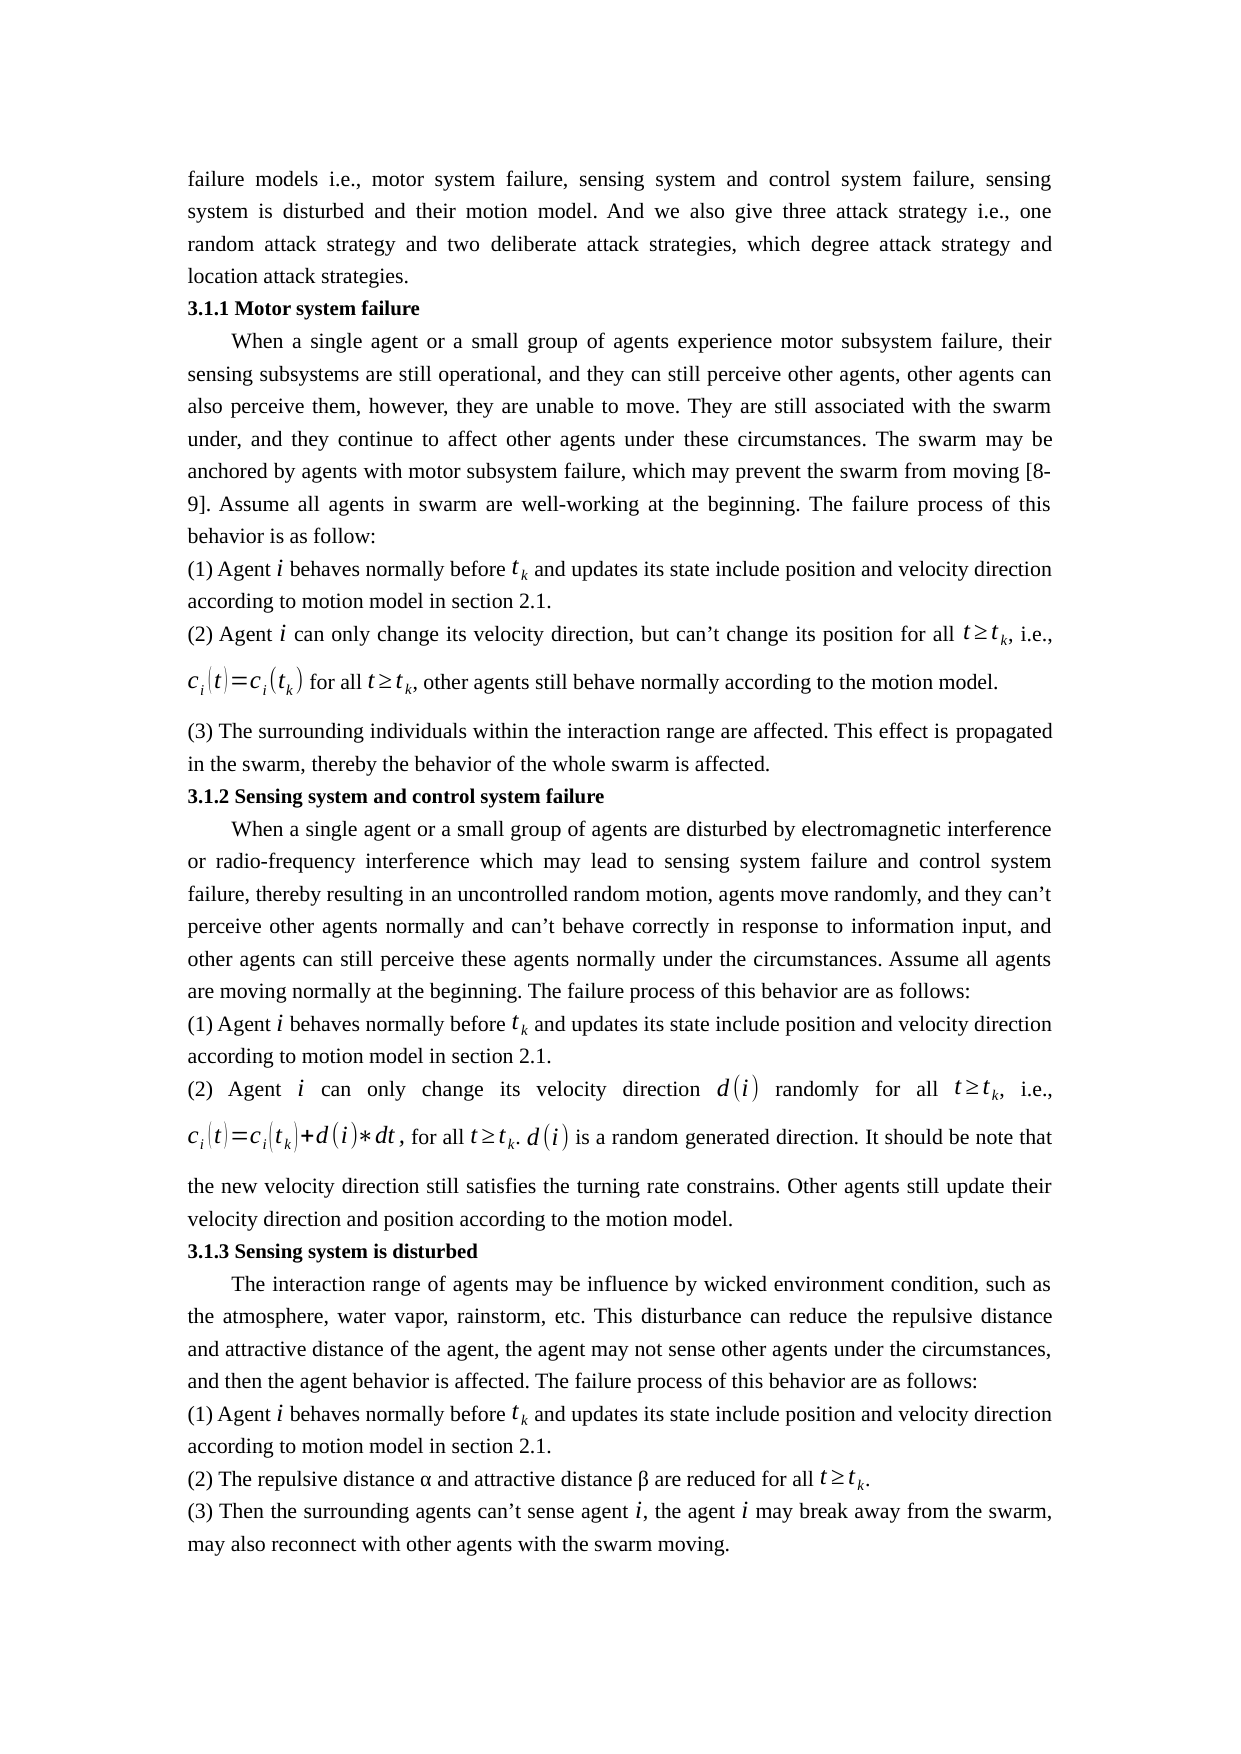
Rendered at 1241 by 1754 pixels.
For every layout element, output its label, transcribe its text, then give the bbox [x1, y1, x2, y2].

text 3.1.1 Motor system failure [187, 292, 1053, 324]
text (1) Agent behaves normally before and updates its state include position and velocity direction according to motion model in section 2.1. [187, 1007, 1053, 1072]
text (1) Agent behaves normally before and updates its state include position and velocity direction according to motion model in section 2.1. [187, 1397, 1053, 1462]
text (2) Agent can only change its velocity direction randomly for all , i.e., for all . is a random generated direction. It should be note that the new velocity direction still satisfies the turning rate constrains. Other agents still update their velocity direction and position according to the motion model. [187, 1072, 1053, 1234]
text (3) The surrounding individuals within the interaction range are affected. This effect is propagated in the swarm, thereby the behavior of the whole swarm is affected. [187, 714, 1053, 779]
text 3.1.2 Sensing system and control system failure [187, 779, 1053, 812]
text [187, 162, 1053, 292]
text (3) Then the surrounding agents can’t sense agent , the agent may break away from the swarm, may also reconnect with other agents with the swarm moving. [187, 1494, 1053, 1559]
text (2) The repulsive distance α and attractive distance β are reduced for all . [187, 1462, 1053, 1494]
text When a single agent or a small group of agents experience motor subsystem failure, their sensing subsystems are still operational, and they can still perceive other agents, other agents can also perceive them, however, they are unable to move. They are still associated with the swarm under, and they continue to affect other agents under these circumstances. The swarm may be anchored by agents with motor subsystem failure, which may prevent the swarm from moving [8-9]. Assume all agents in swarm are well-working at the beginning. The failure process of this behavior is as follow: [187, 324, 1053, 552]
text (2) Agent can only change its velocity direction, but can’t change its position for all , i.e., for all , other agents still behave normally according to the motion model. [187, 617, 1053, 714]
text The interaction range of agents may be influence by wicked environment condition, such as the atmosphere, water vapor, rainstorm, etc. This disturbance can reduce the repulsive distance and attractive distance of the agent, the agent may not sense other agents under the circumstances, and then the agent behavior is affected. The failure process of this behavior are as follows: [187, 1267, 1053, 1397]
text 3.1.3 Sensing system is disturbed [187, 1234, 1053, 1267]
text (1) Agent behaves normally before and updates its state include position and velocity direction according to motion model in section 2.1. [187, 552, 1053, 617]
text When a single agent or a small group of agents are disturbed by electromagnetic interference or radio-frequency interference which may lead to sensing system failure and control system failure, thereby resulting in an uncontrolled random motion, agents move randomly, and they can’t perceive other agents normally and can’t behave correctly in response to information input, and other agents can still perceive these agents normally under the circumstances. Assume all agents are moving normally at the beginning. The failure process of this behavior are as follows: [187, 812, 1053, 1007]
